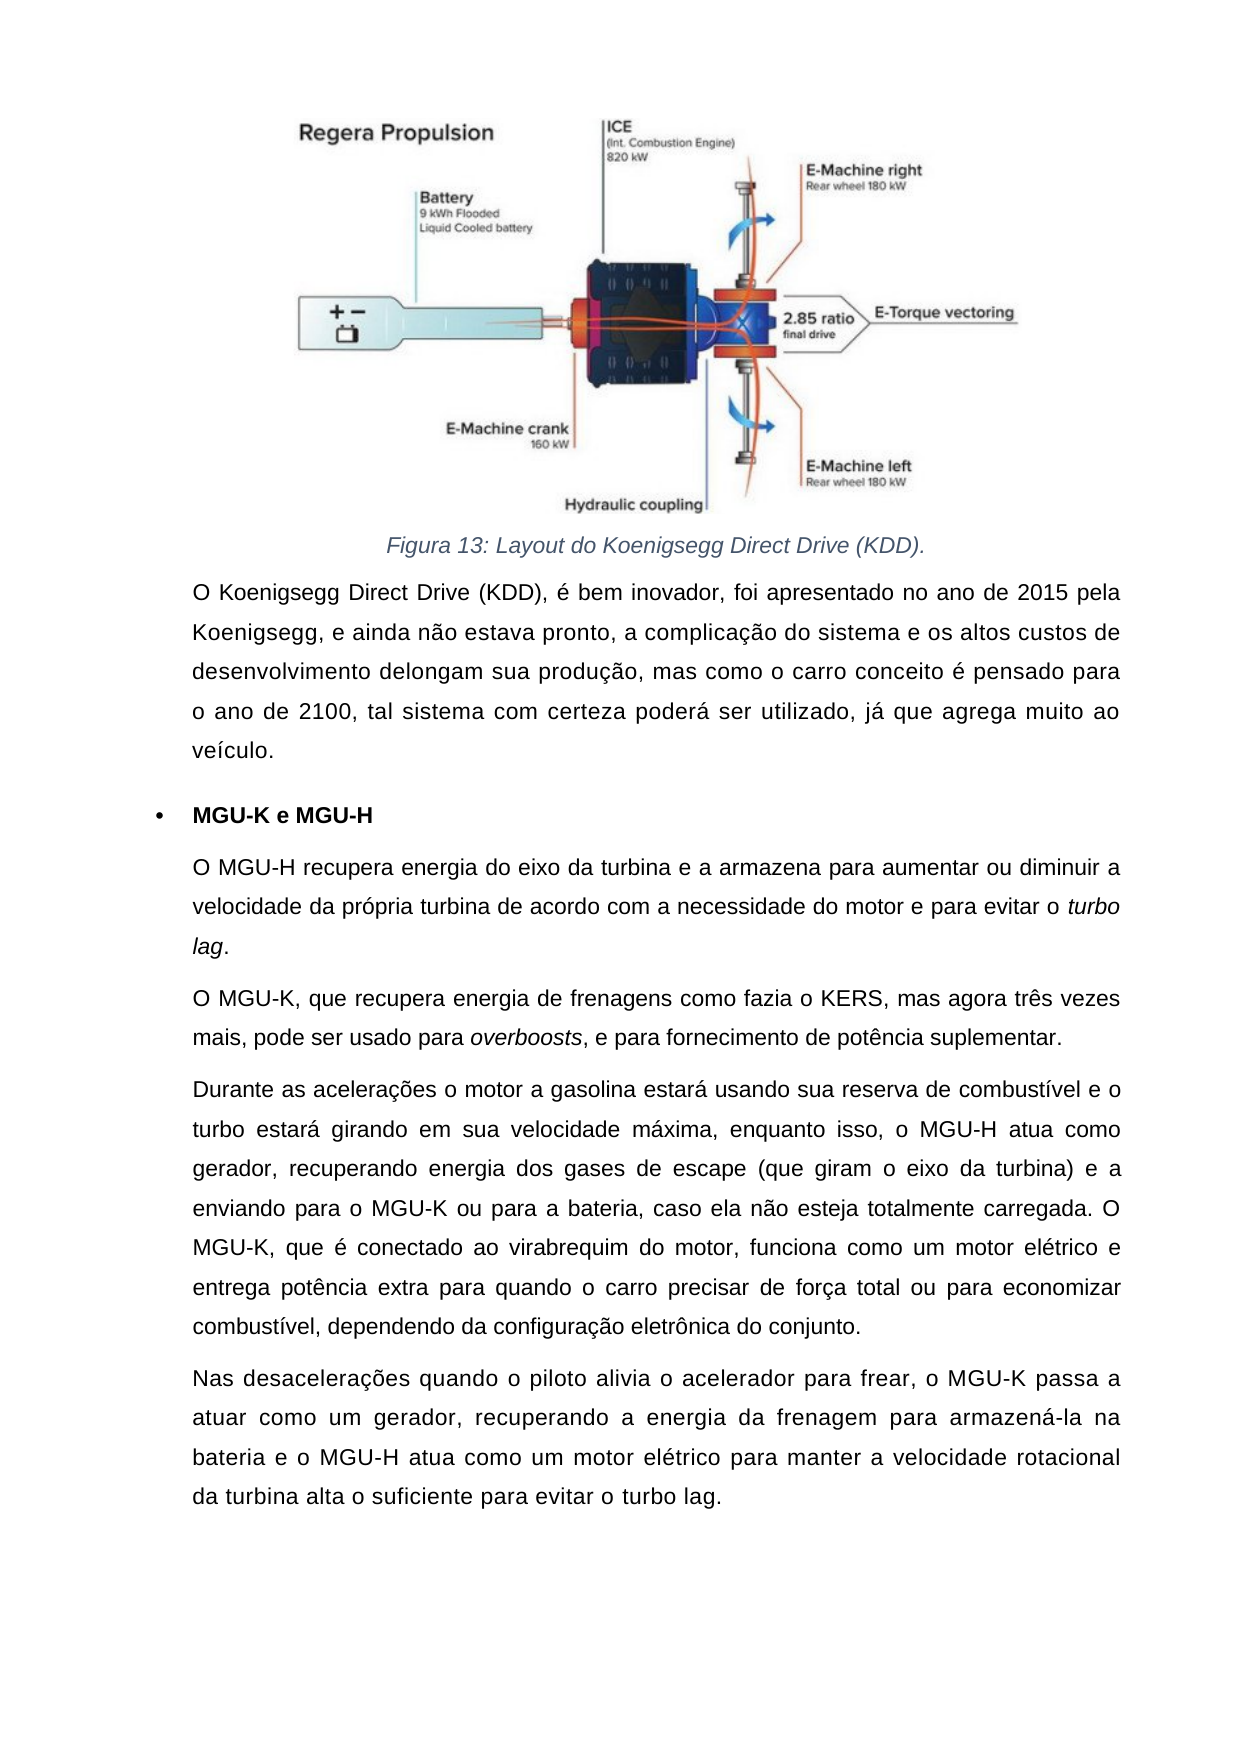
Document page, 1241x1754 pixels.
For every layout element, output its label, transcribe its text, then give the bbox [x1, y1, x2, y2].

text O Koenigsegg Direct Drive (KDD), é bem inovador, foi apresentado no ano de 2015 pela Koenigsegg, e ainda não estava pronto, a complicação do sistema e os altos custos de desenvolvimento delongam sua produção, mas como o carro conceito é pensado para o ano de 2100, tal sistema com certeza poderá ser utilizado, já que agrega muito ao veículo. [192, 579, 1122, 763]
list Durante as acelerações o motor a gasolina estará usando sua reserva de combustível e o turbo estará girando em sua velocidade máxima, enquanto isso, o MGU-H atua como gerador, recuperando energia dos gases de escape (que giram o eixo da turbina) e a enviando para o MGU-K ou para a bateria, caso ela não esteja totalmente carregada. O MGU-K, que é conectado ao virabrequim do motor, funciona como um motor elétrico e entrega potência extra para quando o carro precisar de força total ou para economizar combustível, dependendo da configuração eletrônica do conjunto. [192, 1076, 1122, 1339]
list MGU-K e MGU-H [155, 802, 1122, 828]
text Figura 13: Layout do Koenigsegg Direct Drive (KDD). [118, 532, 1122, 558]
picture [293, 118, 1022, 514]
list O MGU-H recupera energia do eixo da turbina e a armazena para aumentar ou diminuir a velocidade da própria turbina de acordo com a necessidade do motor e para evitar o turbo lag. [192, 854, 1122, 959]
list O MGU-K, que recupera energia de frenagens como fazia o KERS, mas agora três vezes mais, pode ser usado para overboosts, e para fornecimento de potência suplementar. [192, 984, 1122, 1050]
text Nas desacelerações quando o piloto alivia o acelerador para frear, o MGU-K passa a atuar como um gerador, recuperando a energia da frenagem para armazená-la na bateria e o MGU-H atua como um motor elétrico para manter a velocidade rotacional da turbina alta o suficiente para evitar o turbo lag. [192, 1365, 1122, 1510]
